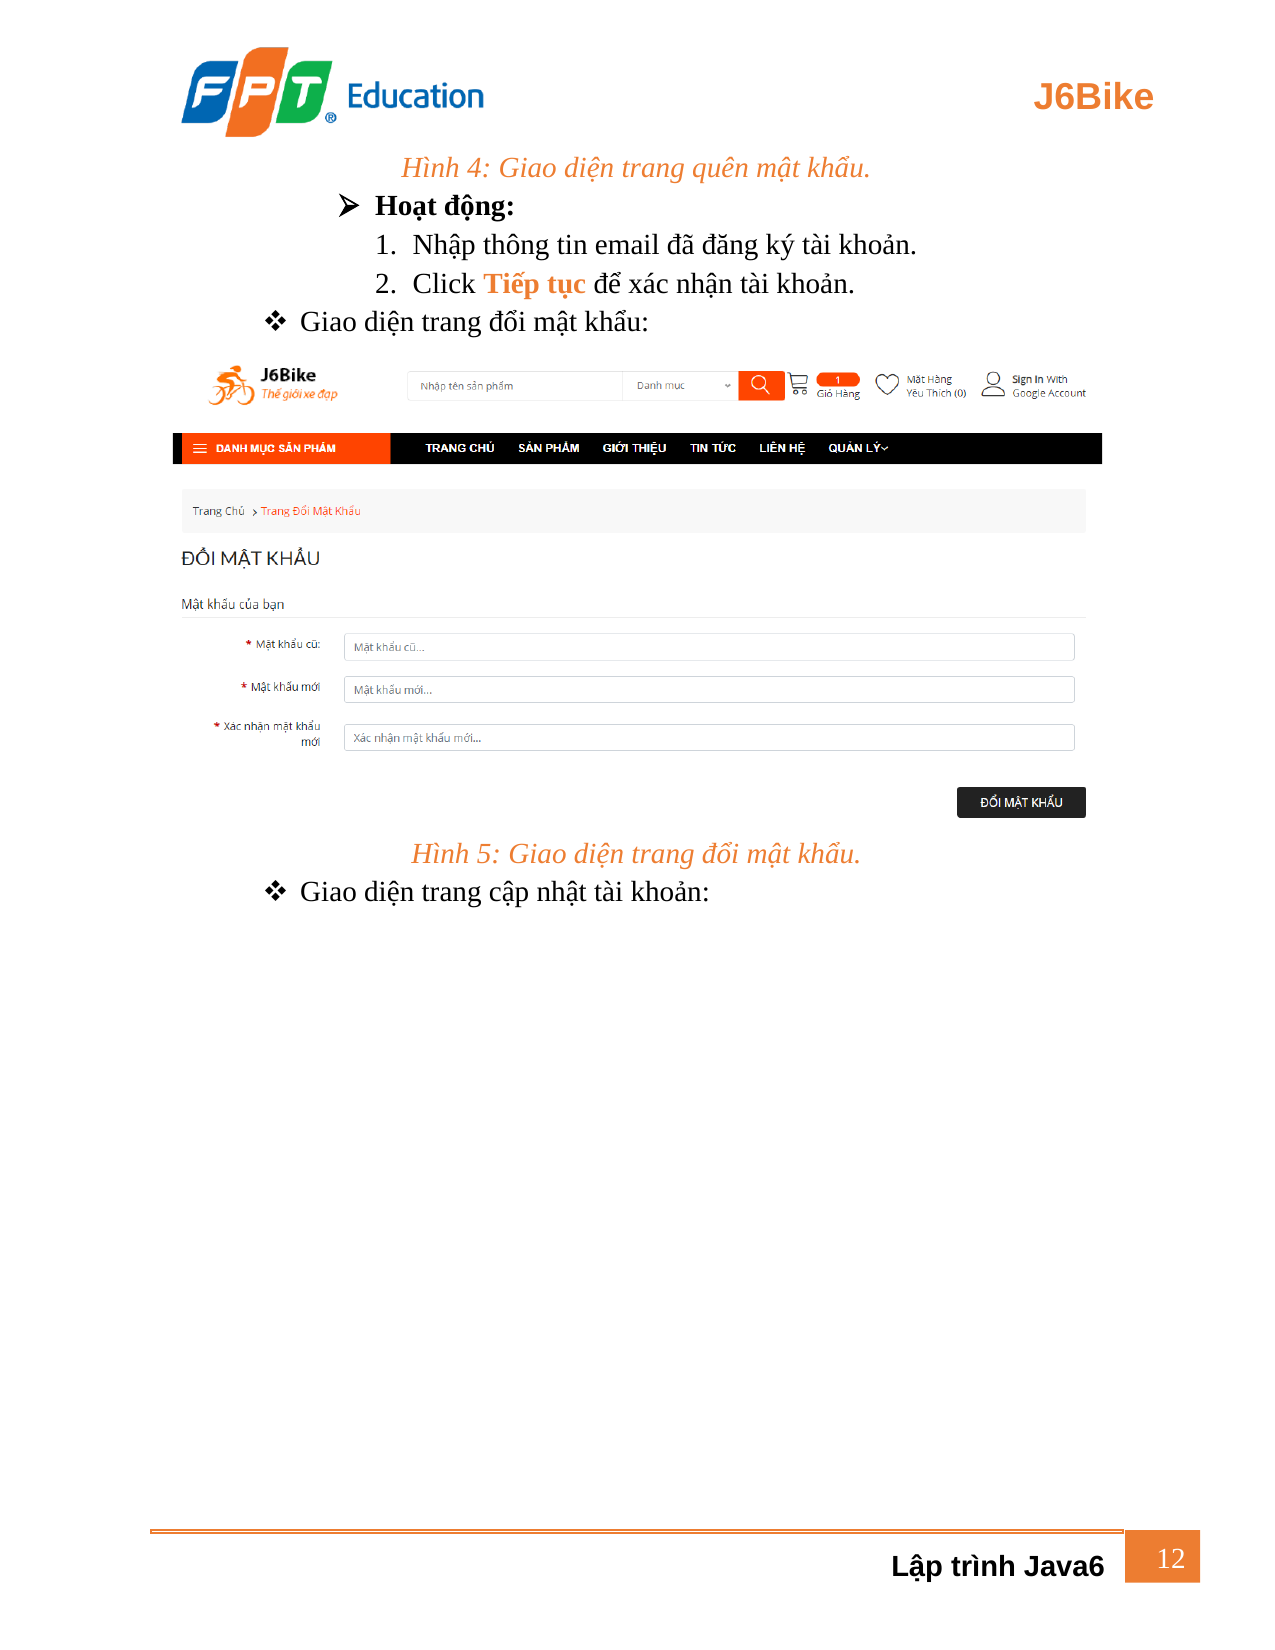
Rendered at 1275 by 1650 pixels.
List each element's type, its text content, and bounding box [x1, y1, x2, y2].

list Nhập thông tin email đã đăng ký tài khoản. [375, 227, 1125, 261]
list Giao diện trang cập nhật tài khoản: [262, 874, 1125, 908]
list Giao diện trang đổi mật khẩu: [262, 304, 1125, 338]
list Hình 5: Giao diện trang đổi mật khẩu. [150, 836, 1125, 869]
picture [150, 29, 510, 150]
list Hoạt động: [337, 188, 1125, 222]
list Click Tiếp tục để xác nhận tài khoản. [375, 266, 1125, 299]
list Hình 4: Giao diện trang quên mật khẩu. [150, 150, 1125, 183]
picture [172, 342, 1103, 832]
